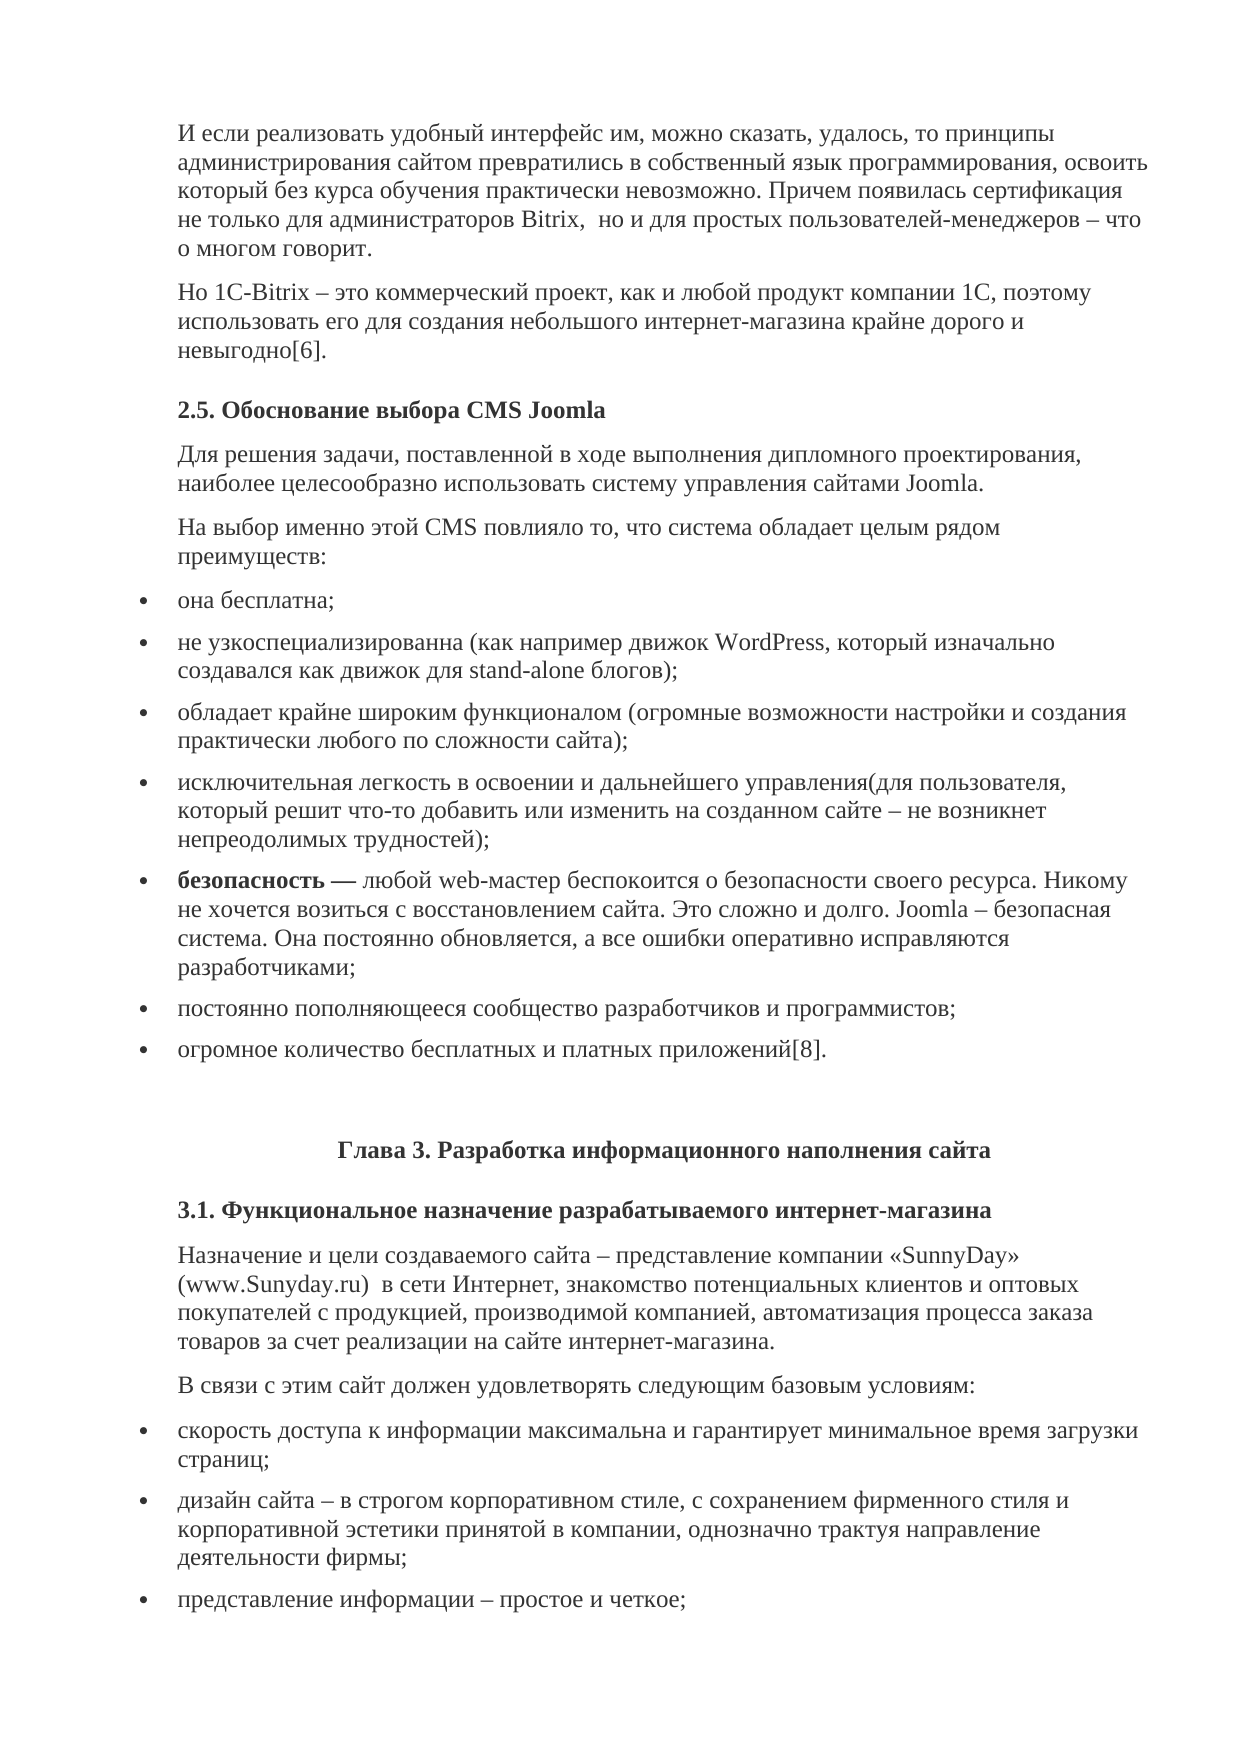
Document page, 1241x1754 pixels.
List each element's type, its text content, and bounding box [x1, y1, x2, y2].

list представление информации – простое и четкое; [140, 1584, 1152, 1612]
list постоянно пополняющееся сообщество разработчиков и программистов; [140, 993, 1152, 1022]
list дизайн сайта – в строгом корпоративном стиле, с сохранением фирменного стиля и корпоративной эстетики принятой в компании, однозначно трактуя направление деятельности фирмы; [140, 1485, 1152, 1571]
text 3.1. Функциональное назначение разрабатываемого интернет-магазина [177, 1196, 1152, 1224]
list скорость доступа к информации максимальна и гарантирует минимальное время загрузки страниц; [140, 1415, 1152, 1472]
text 2.5. Обоснование выбора CMS Joomla [177, 395, 1152, 424]
list она бесплатна; [140, 586, 1152, 614]
text В связи с этим сайт должен удовлетворять следующим базовым условиям: [177, 1371, 1152, 1399]
text И если реализовать удобный интерфейс им, можно сказать, удалось, то принципы администрирования сайтом превратились в собственный язык программирования, освоить который без курса обучения практически невозможно. Причем появилась сертификация не только для администраторов Bitrix, но и для простых пользователей-менеджеров – что о многом говорит. [177, 118, 1152, 262]
text Назначение и цели создаваемого сайта – представление компании «SunnyDay» (www.Sunyday.ru) в сети Интернет, знакомство потенциальных клиентов и оптовых покупателей с продукцией, производимой компанией, автоматизация процесса заказа товаров за счет реализации на сайте интернет-магазина. [177, 1240, 1152, 1355]
list безопасность — любой web-мастер беспокоится о безопасности своего ресурса. Никому не хочется возиться с восстановлением сайта. Это сложно и долго. Joomla – безопасная система. Она постоянно обновляется, а все ошибки оперативно исправляются разработчиками; [140, 866, 1152, 981]
text Но 1С-Bitrix – это коммерческий проект, как и любой продукт компании 1С, поэтому использовать его для создания небольшого интернет-магазина крайне дорого и невыгодно[6]. [177, 277, 1152, 364]
list исключительная легкость в освоении и дальнейшего управления(для пользователя, который решит что-то добавить или изменить на созданном сайте – не возникнет непреодолимых трудностей); [140, 767, 1152, 853]
list обладает крайне широким функционалом (огромные возможности настройки и создания практически любого по сложности сайта); [140, 697, 1152, 754]
list огромное количество бесплатных и платных приложений[8]. [140, 1034, 1152, 1063]
list не узкоспециализированна (как например движок WordPress, который изначально создавался как движок для stand-alone блогов); [140, 627, 1152, 684]
text На выбор именно этой CMS повлияло то, что система обладает целым рядом преимуществ: [177, 512, 1152, 570]
text Для решения задачи, поставленной в ходе выполнения дипломного проектирования, наиболее целесообразно использовать систему управления сайтами Joomla. [177, 439, 1152, 497]
text Глава 3. Разработка информационного наполнения сайта [177, 1136, 1152, 1164]
